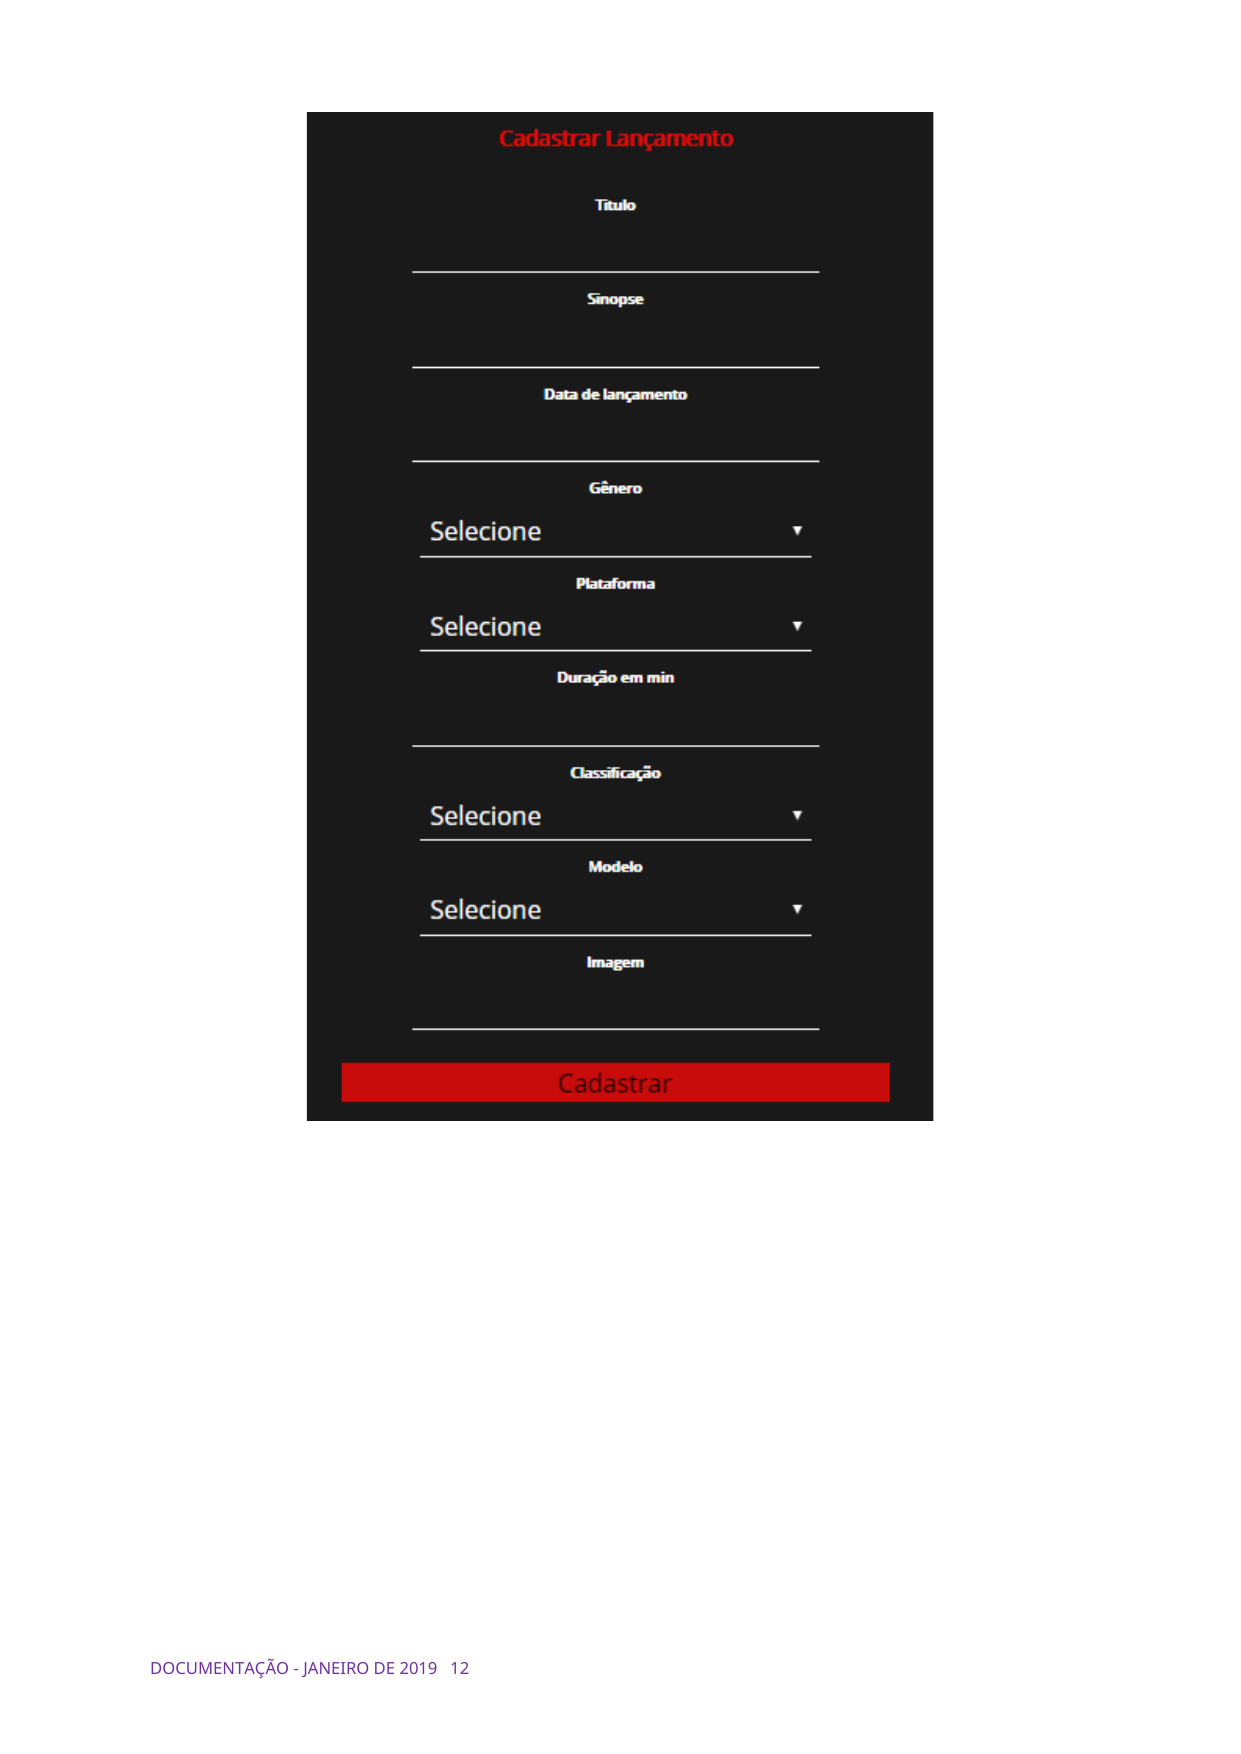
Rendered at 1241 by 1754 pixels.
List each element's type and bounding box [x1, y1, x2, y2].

picture [306, 112, 934, 1121]
